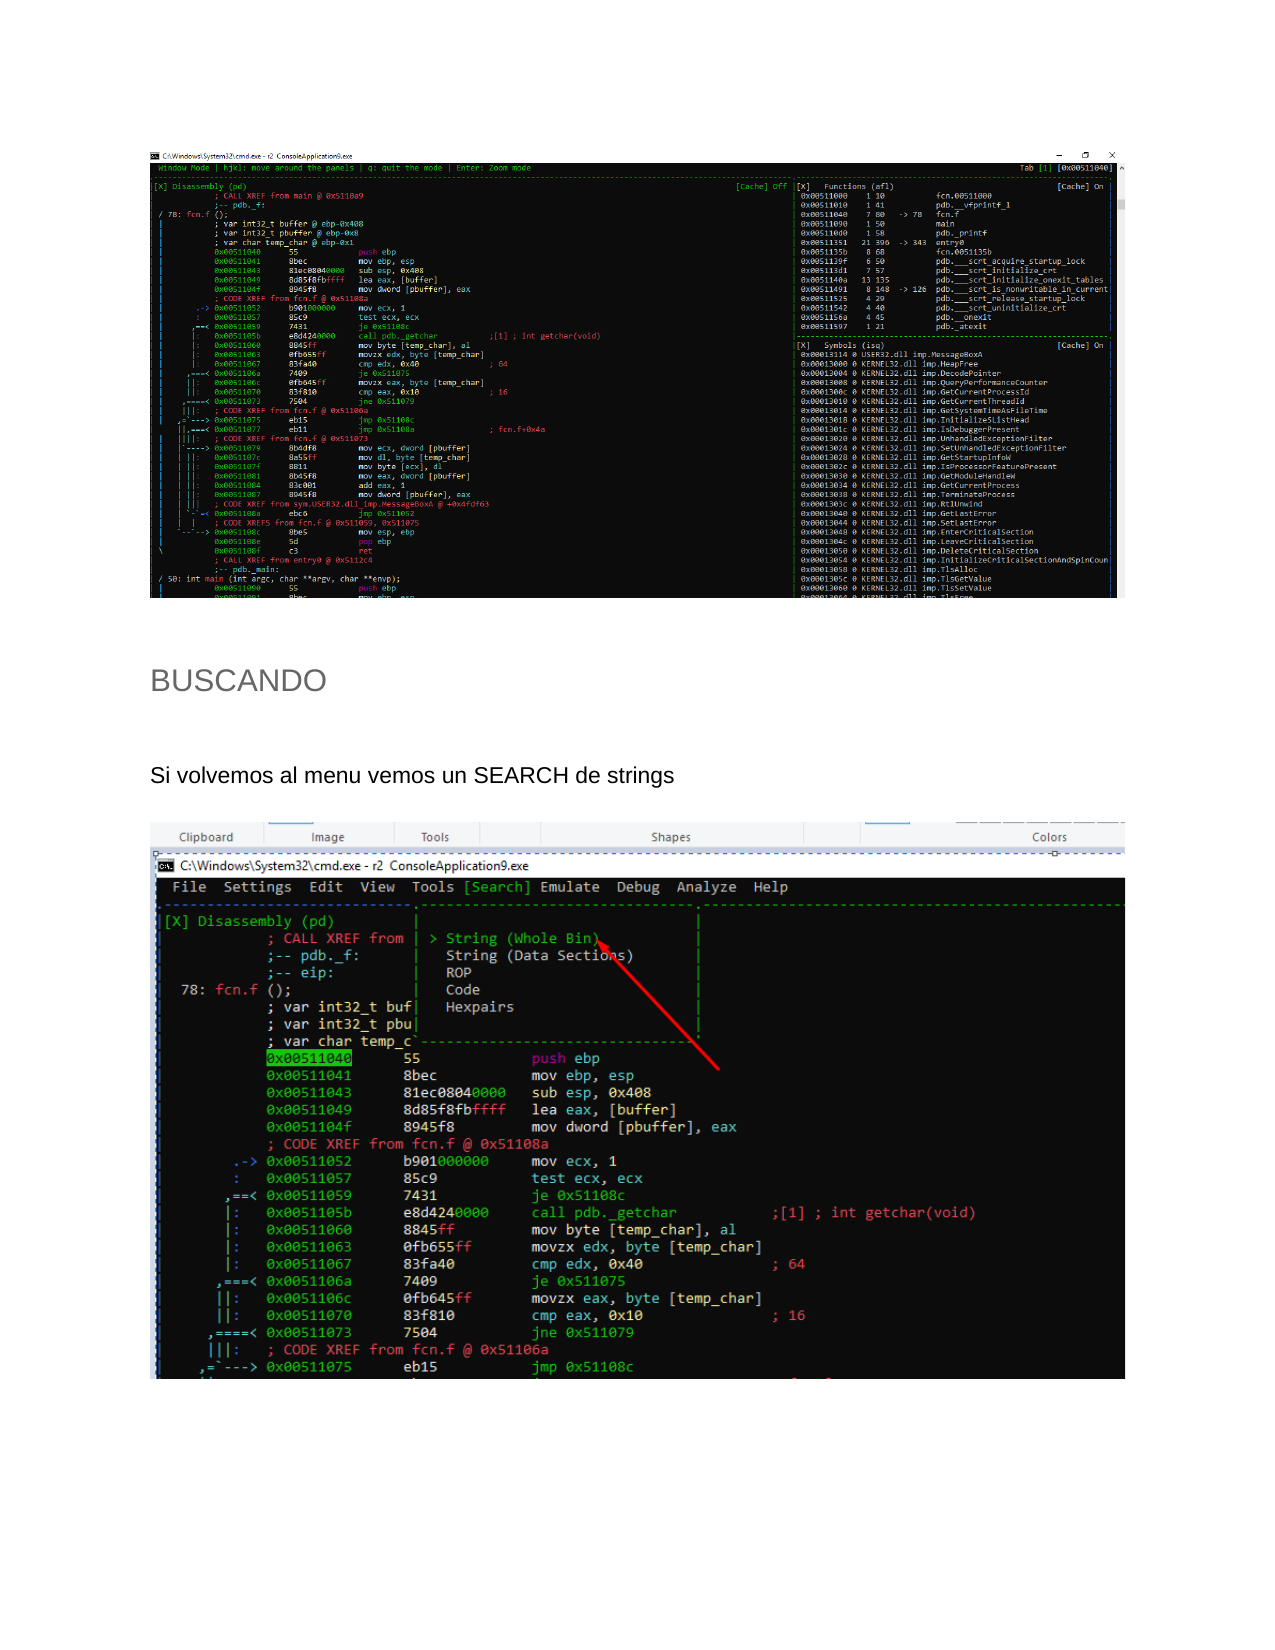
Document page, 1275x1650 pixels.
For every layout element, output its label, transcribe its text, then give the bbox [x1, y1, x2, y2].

subtitle BUSCANDO [150, 662, 1125, 698]
text Si volvemos al menu vemos un SEARCH de strings [150, 762, 1125, 788]
picture [150, 822, 1125, 1379]
picture [150, 150, 1125, 598]
